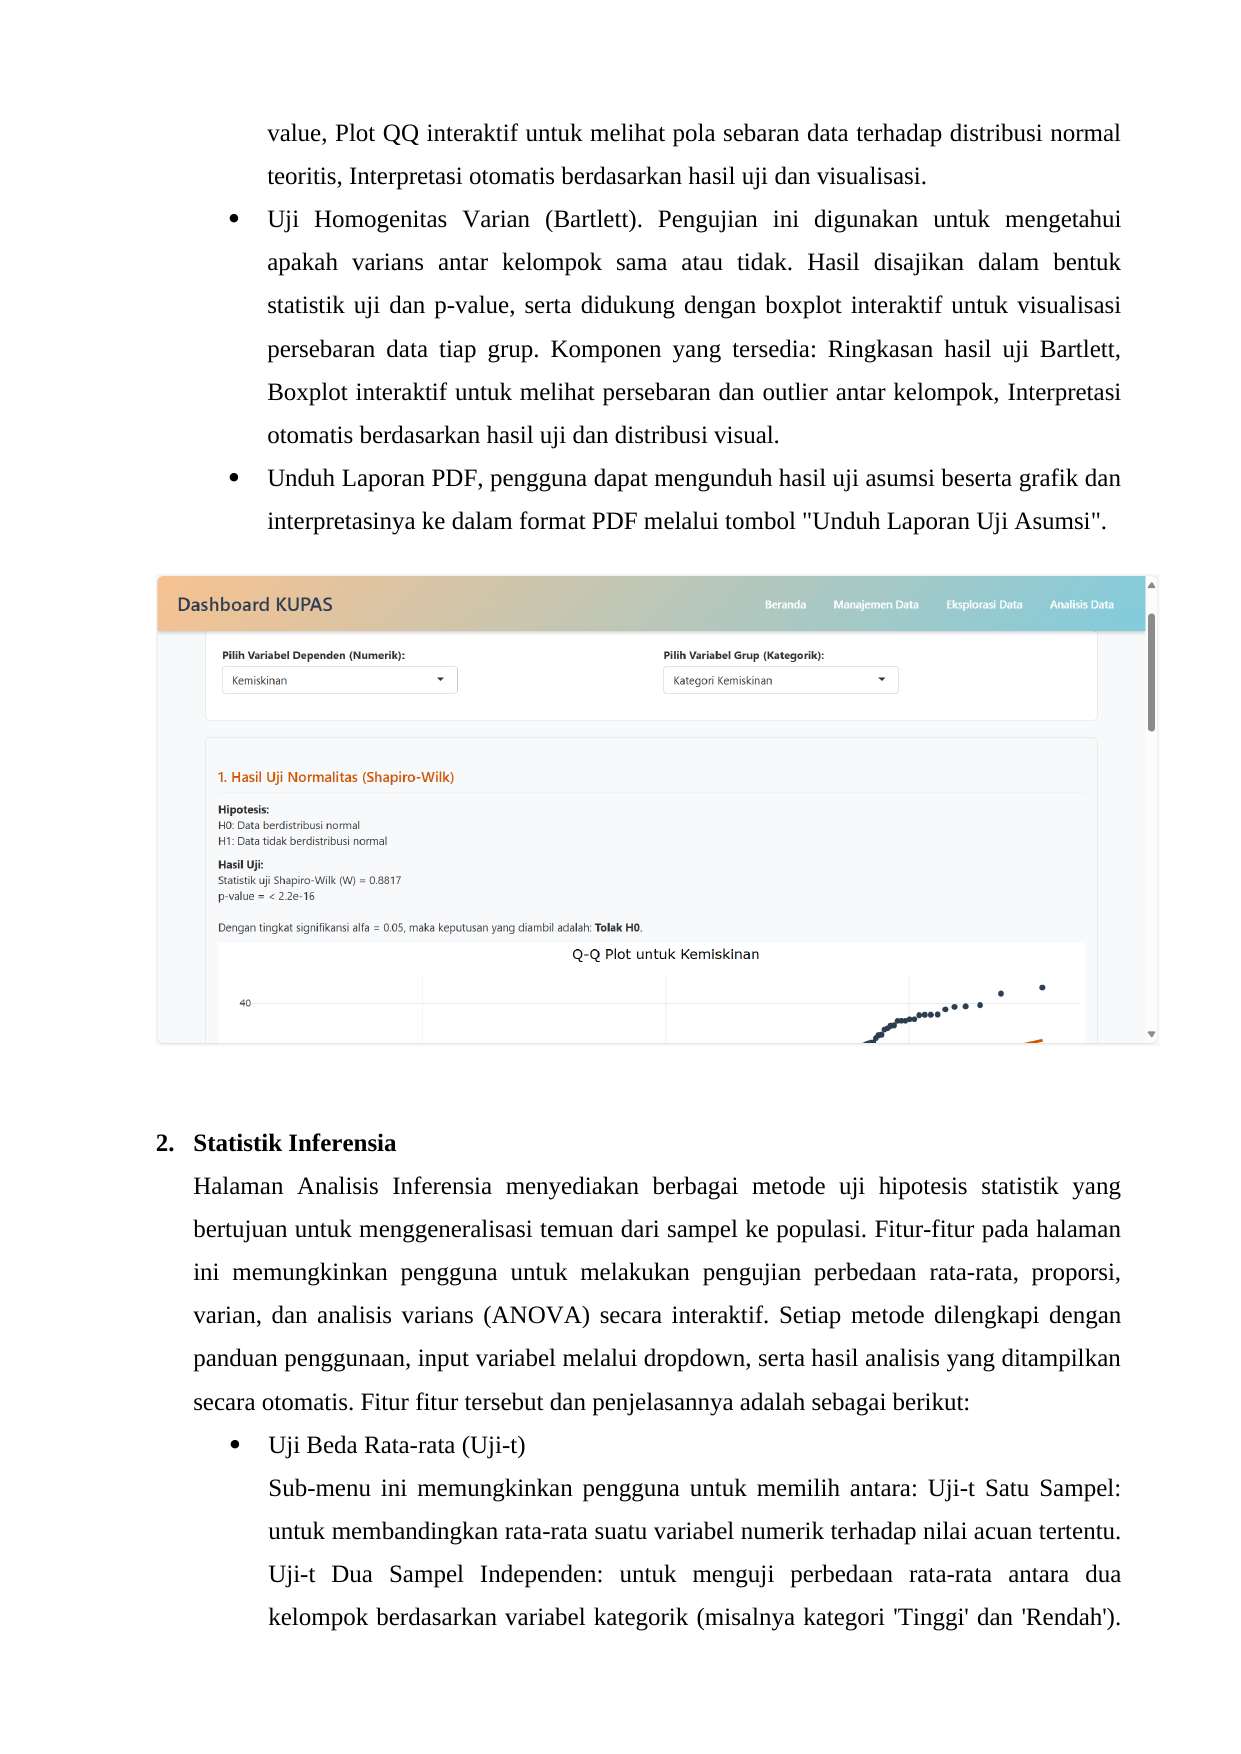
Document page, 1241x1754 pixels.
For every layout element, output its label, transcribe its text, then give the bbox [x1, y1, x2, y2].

list Uji Homogenitas Varian (Bartlett). Pengujian ini digunakan untuk mengetahui apakah varians antar kelompok sama atau tidak. Hasil disajikan dalam bentuk statistik uji dan p-value, serta didukung dengan boxplot interaktif untuk visualisasi persebaran data tiap grup. Komponen yang tersedia: Ringkasan hasil uji Bartlett, Boxplot interaktif untuk melihat persebaran dan outlier antar kelompok, Interpretasi otomatis berdasarkan hasil uji dan distribusi visual. [229, 204, 1122, 449]
list Halaman Analisis Inferensia menyediakan berbagai metode uji hipotesis statistik yang bertujuan untuk menggeneralisasi temuan dari sampel ke populasi. Fitur-fitur pada halaman ini memungkinkan pengguna untuk melakukan pengujian perbedaan rata-rata, proporsi, varian, dan analisis varians (ANOVA) secara interaktif. Setiap metode dilengkapi dengan panduan penggunaan, input variabel melalui dropdown, serta hasil analisis yang ditampilkan secara otomatis. Fitur fitur tersebut dan penjelasannya adalah sebagai berikut: [193, 1171, 1122, 1415]
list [268, 1473, 1122, 1631]
list Unduh Laporan PDF, pengguna dapat mengunduh hasil uji asumsi beserta grafik dan interpretasinya ke dalam format PDF melalui tombol "Unduh Laporan Uji Asumsi". [229, 463, 1122, 535]
list Statistik Inferensia [156, 1128, 1122, 1157]
picture [155, 574, 1160, 1046]
list Uji Beda Rata-rata (Uji-t) [231, 1430, 1122, 1458]
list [229, 118, 1122, 190]
